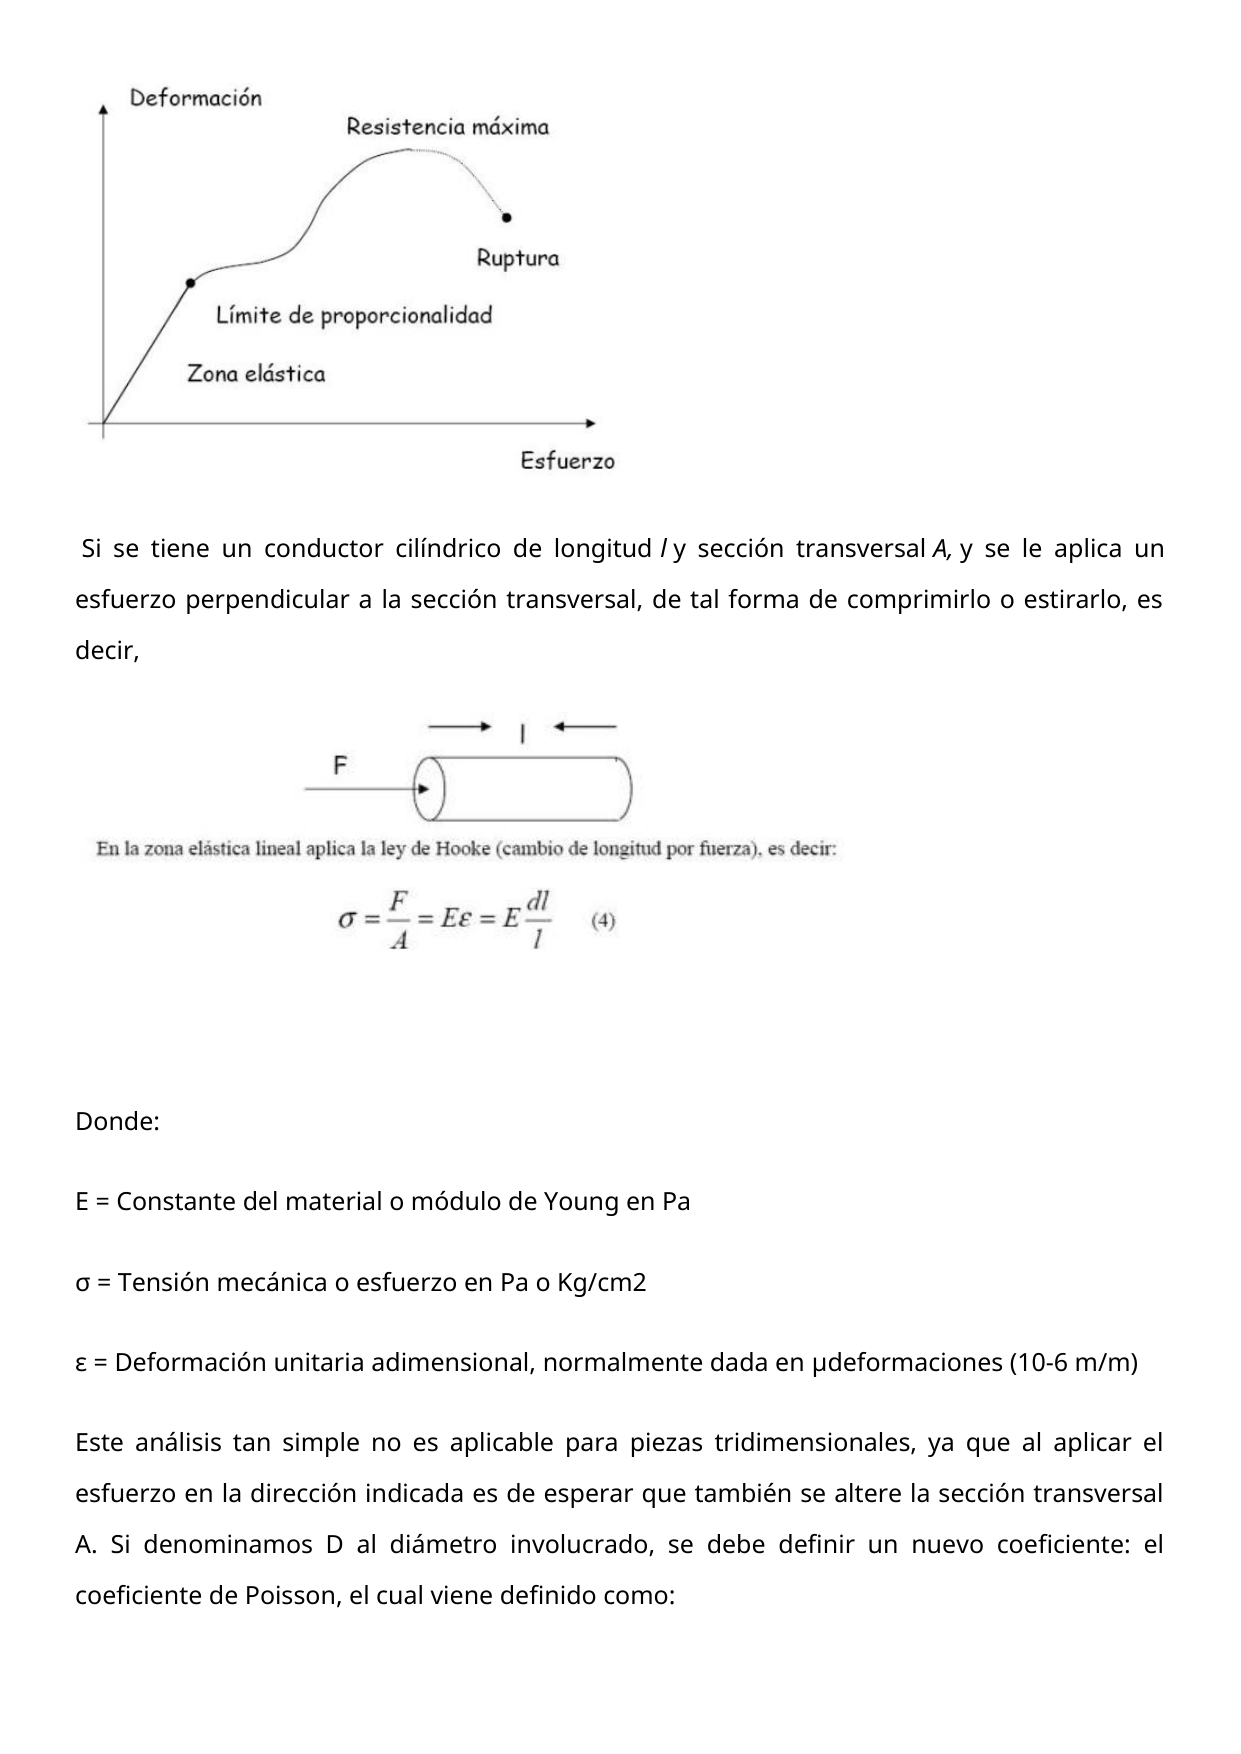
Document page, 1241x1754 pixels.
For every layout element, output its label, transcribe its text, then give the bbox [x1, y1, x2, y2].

picture [81, 1259, 855, 1517]
picture [81, 621, 637, 1024]
text Se basan en el efecto piezorresistivo ya descrito para el potenciómetro. La diferencia es que ahora se busca modificar la resistencia variando algunos de los parámetros de la resistencia, por ejemplo, su longitud l o su sección transversal A. [75, 75, 1165, 211]
text Si se tiene un conductor cilíndrico de longitud l y sección transversal A, y se le aplica un esfuerzo perpendicular a la sección transversal, de tal forma de comprimirlo o estirarlo, es decir, [75, 1077, 1165, 1214]
text Si a una pieza de material resistivo se le aplica un esfuerzo, esta se deformará, y cambiará su resistencia. Por tanto, este tipo de sensores se utiliza para medir fuerza o presión, aunque también puede aplicarse a la medida de desplazamientos pequeños. [75, 257, 1165, 393]
text Todo material al que se le aplica un esfuerzo se deformará en mayor o menor grado, y llegará a un punto en que se romperá. Esta relación esfuerzo vs deformación se muestra en la siguiente gráfica. [75, 439, 1165, 576]
